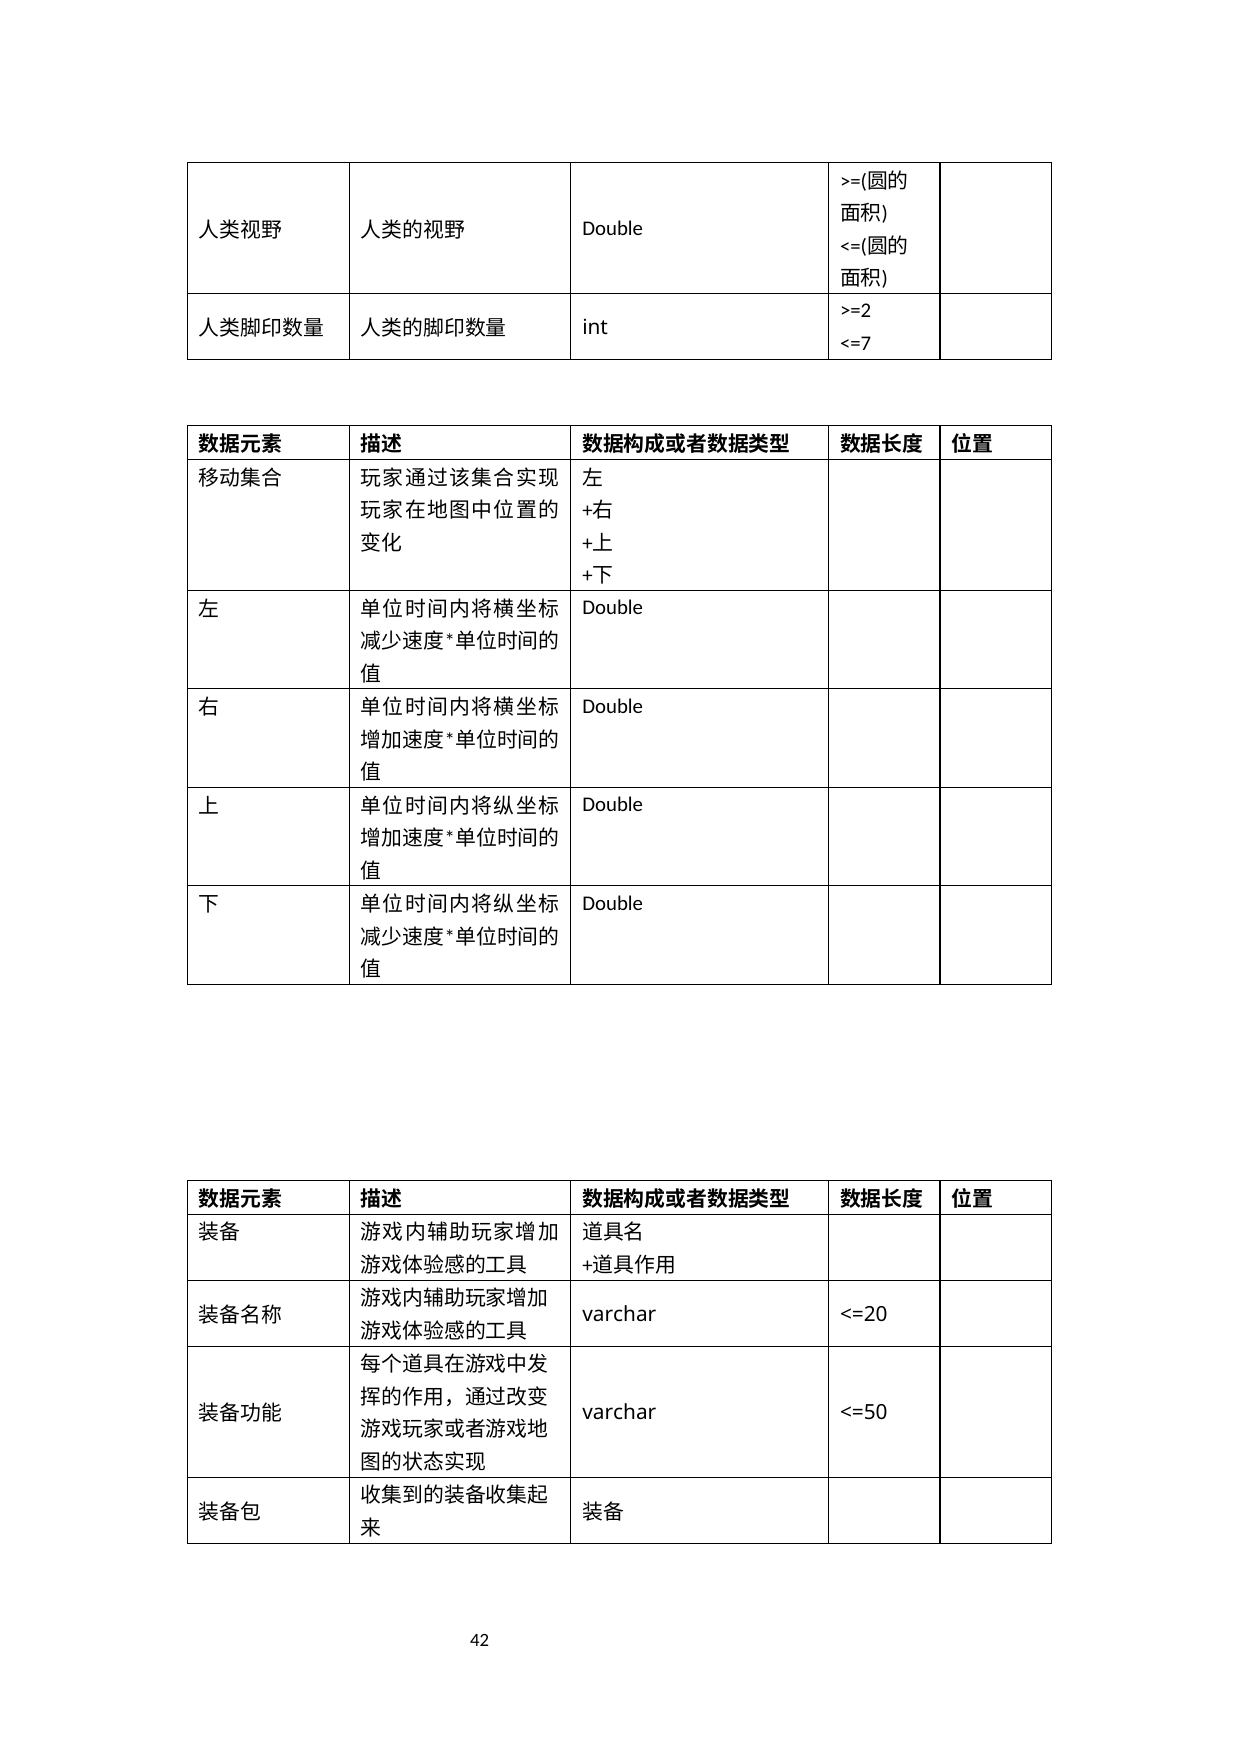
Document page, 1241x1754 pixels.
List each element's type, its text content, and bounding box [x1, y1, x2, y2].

table_cell [941, 1347, 1051, 1477]
table_cell 游戏内辅助玩家增加游戏体验感的工具 [350, 1215, 570, 1279]
table_cell Double [571, 163, 828, 293]
table_cell >=2 <=7 [829, 294, 939, 359]
table_header 描述 [350, 1181, 570, 1213]
table_cell 单位时间内将横坐标减少速度*单位时间的值 [350, 591, 570, 688]
table_cell 单位时间内将横坐标增加速度*单位时间的值 [350, 689, 570, 787]
table_cell Double [571, 689, 828, 787]
table_cell 人类的视野 [350, 163, 570, 293]
table_header 数据构成或者数据类型 [571, 426, 828, 459]
table_cell [941, 294, 1051, 359]
table_header 位置 [941, 426, 1051, 459]
table_header 数据长度 [829, 426, 939, 459]
table_cell <=20 [829, 1281, 939, 1346]
table_cell <=50 [829, 1347, 939, 1477]
table_cell 移动集合 [188, 460, 349, 590]
table_cell [941, 163, 1051, 293]
table_cell [829, 689, 939, 787]
table_cell varchar [571, 1281, 828, 1346]
table_cell varchar [571, 1347, 828, 1477]
table_header 描述 [350, 426, 570, 459]
table_cell int [571, 294, 828, 359]
table_cell [829, 1215, 939, 1279]
table_cell 右 [188, 689, 349, 787]
table_cell [941, 1478, 1051, 1543]
table_header 数据元素 [188, 426, 349, 459]
table_cell [941, 460, 1051, 590]
table_cell 装备包 [188, 1478, 349, 1543]
table_cell 玩家通过该集合实现玩家在地图中位置的变化 [350, 460, 570, 590]
table_cell 每个道具在游戏中发挥的作用，通过改变游戏玩家或者游戏地图的状态实现 [350, 1347, 570, 1477]
table_cell 左 +右 +上 +下 [571, 460, 828, 590]
table_header 数据长度 [829, 1181, 939, 1213]
table_cell [941, 1281, 1051, 1346]
table_cell 收集到的装备收集起来 [350, 1478, 570, 1543]
table_cell 装备 [188, 1215, 349, 1279]
table_cell [941, 788, 1051, 885]
table_cell 人类的脚印数量 [350, 294, 570, 359]
table_cell [941, 689, 1051, 787]
table_cell 装备名称 [188, 1281, 349, 1346]
table_cell >=(圆的面积) <=(圆的面积) [829, 163, 939, 293]
table_cell Double [571, 788, 828, 885]
table_header 数据元素 [188, 1181, 349, 1213]
table_header 位置 [941, 1181, 1051, 1213]
table_cell 上 [188, 788, 349, 885]
table_cell [829, 460, 939, 590]
table_cell 人类脚印数量 [188, 294, 349, 359]
table_cell [829, 591, 939, 688]
table_cell [829, 1478, 939, 1543]
table_header 数据构成或者数据类型 [571, 1181, 828, 1213]
table_cell 左 [188, 591, 349, 688]
table_cell 装备 [571, 1478, 828, 1543]
table_cell 道具名 +道具作用 [571, 1215, 828, 1279]
table_cell 下 [188, 886, 349, 984]
table_cell 单位时间内将纵坐标增加速度*单位时间的值 [350, 788, 570, 885]
table_cell Double [571, 886, 828, 984]
table_cell [941, 1215, 1051, 1279]
table_cell [829, 788, 939, 885]
table_cell 单位时间内将纵坐标减少速度*单位时间的值 [350, 886, 570, 984]
table_cell Double [571, 591, 828, 688]
table_cell 人类视野 [188, 163, 349, 293]
table_cell [829, 886, 939, 984]
table_cell 装备功能 [188, 1347, 349, 1477]
table_cell 游戏内辅助玩家增加游戏体验感的工具 [350, 1281, 570, 1346]
table_cell [941, 591, 1051, 688]
table_cell [941, 886, 1051, 984]
